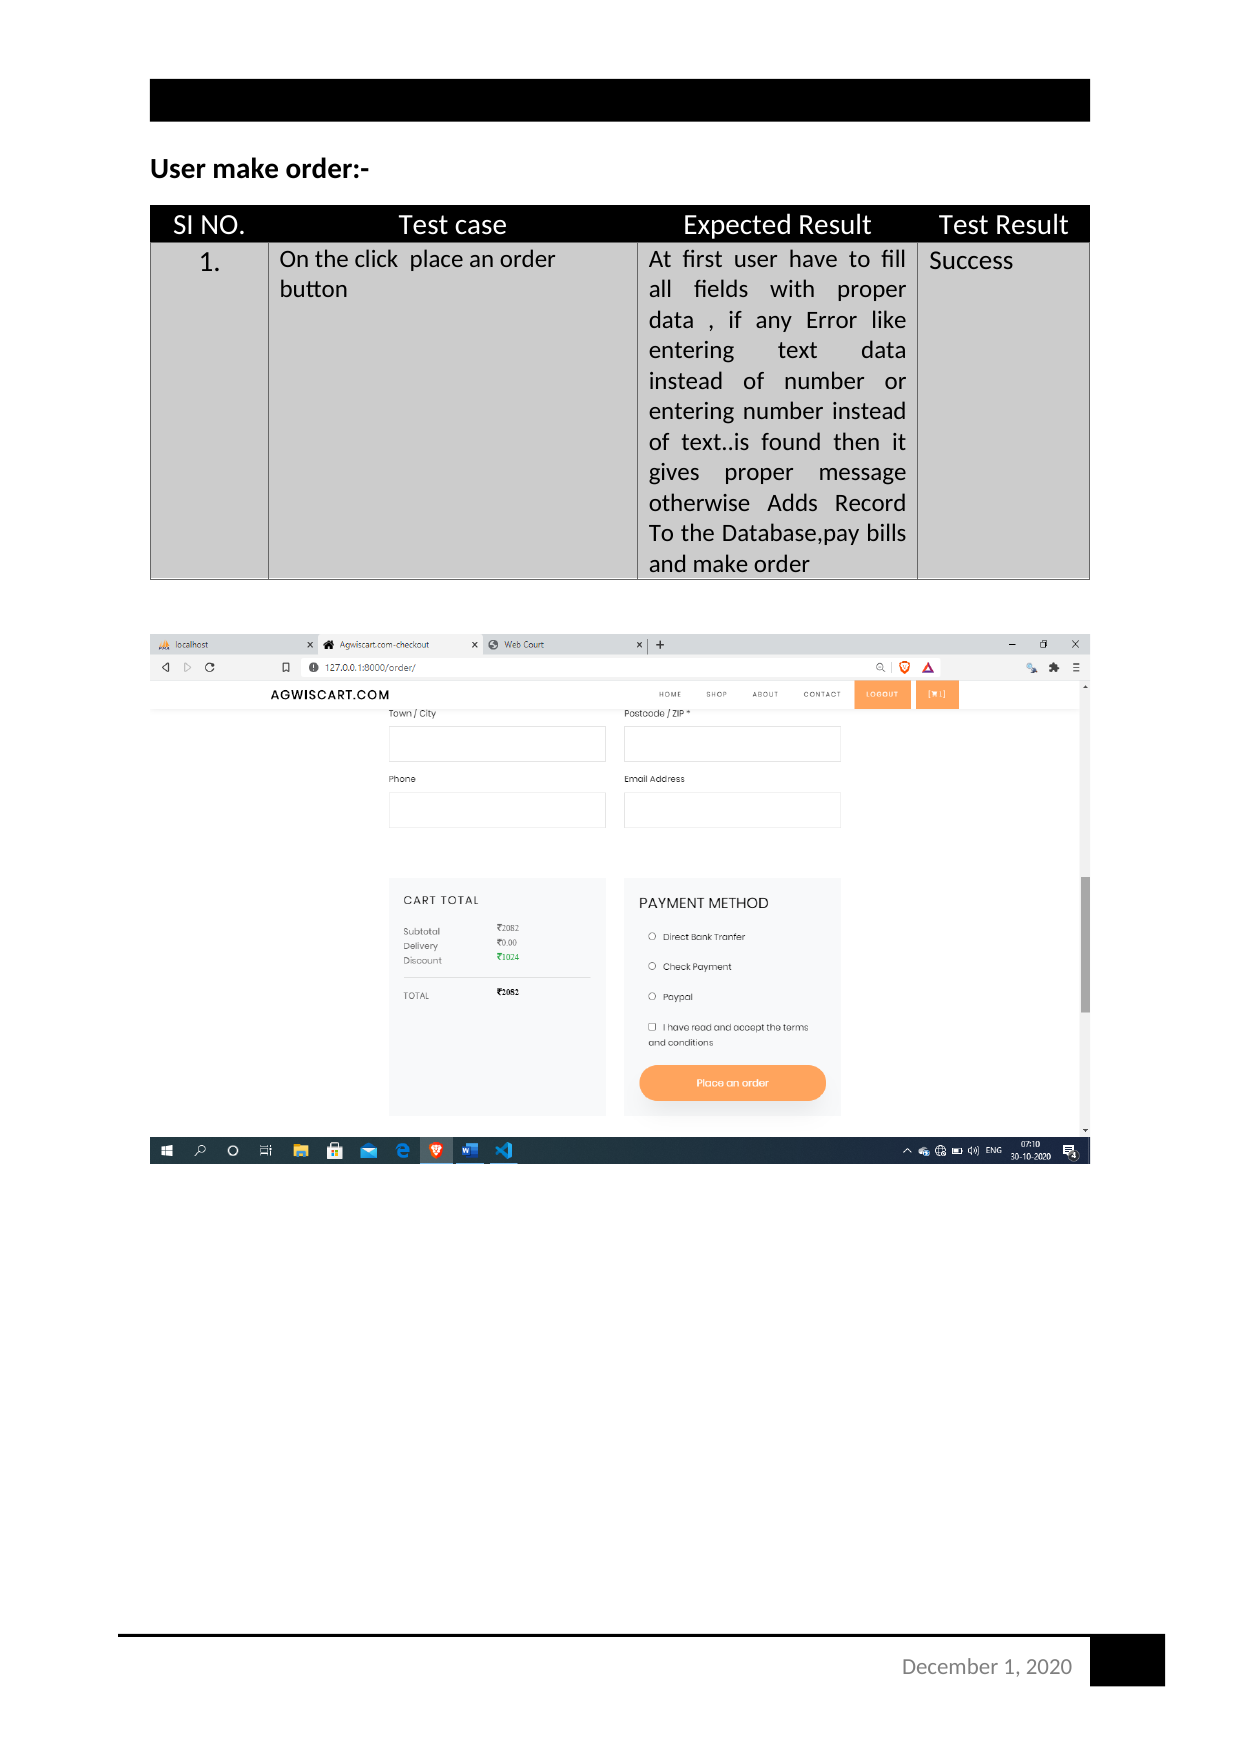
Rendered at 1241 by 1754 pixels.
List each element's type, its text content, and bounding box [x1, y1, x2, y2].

table_cell On the click place an order button [269, 243, 637, 578]
table_cell 1. [151, 243, 268, 578]
table_cell Success [918, 243, 1089, 578]
table_cell At first user have to fill all fields with proper data , if any Error like entering text data instead of number or entering number instead of text..is found then it gives proper message otherwise Adds Record To the Database,pay bills and make order [638, 243, 917, 578]
picture [150, 634, 1091, 1164]
table_header Expected Result [638, 206, 917, 242]
table_header Test case [269, 206, 637, 242]
text User make order:- [150, 150, 1090, 186]
table_header SI NO. [151, 206, 268, 242]
table_header Test Result [918, 206, 1089, 242]
